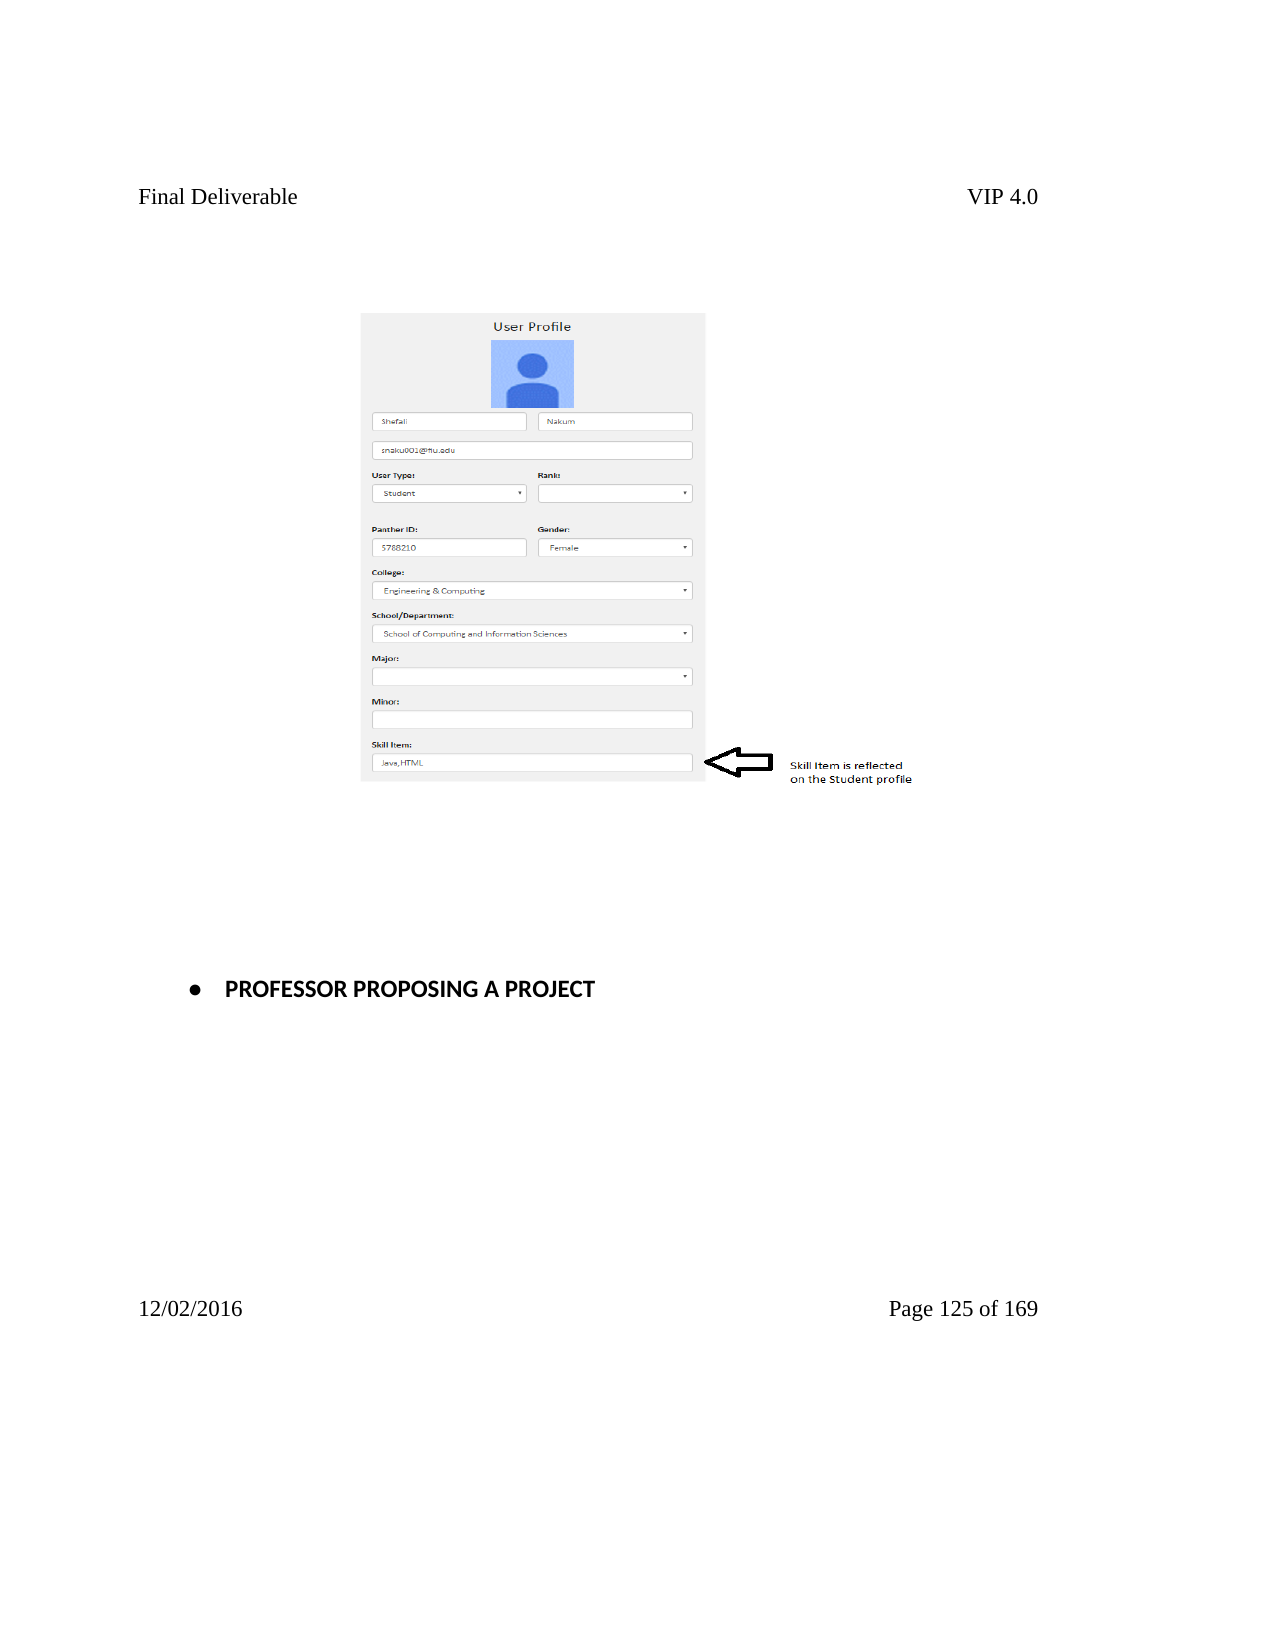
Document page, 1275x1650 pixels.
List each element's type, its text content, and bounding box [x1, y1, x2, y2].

picture [360, 313, 915, 818]
list PROFESSOR PROPOSING A PROJECT [187, 973, 1125, 1004]
